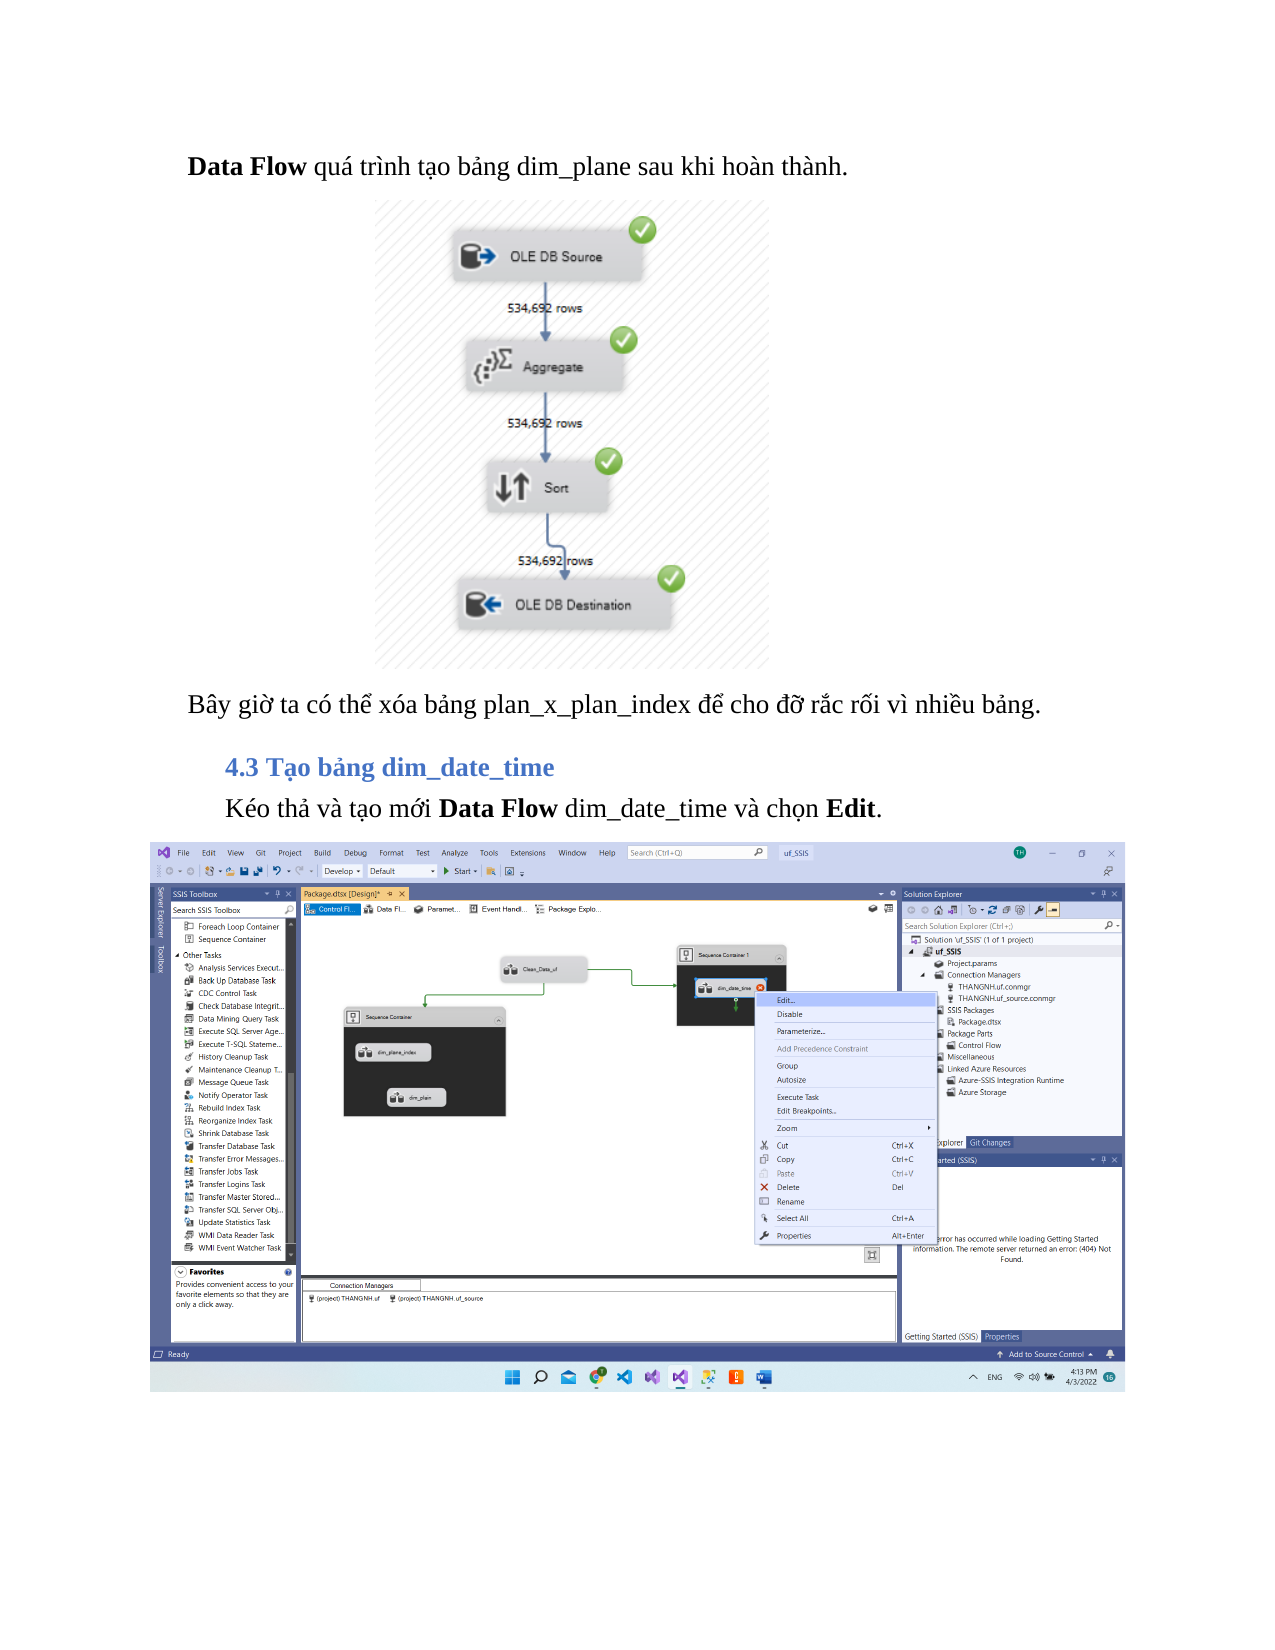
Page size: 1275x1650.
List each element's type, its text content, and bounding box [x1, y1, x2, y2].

text Kéo thả và tạo mới Data Flow dim_date_time và chọn Edit. [187, 793, 1125, 824]
picture [375, 200, 769, 669]
text Data Flow quá trình tạo bảng dim_plane sau khi hoàn thành. [150, 150, 1125, 181]
subtitle 4.3 Tạo bảng dim_date_time [150, 751, 1125, 782]
text Bây giờ ta có thể xóa bảng plan_x_plan_index để cho đỡ rắc rối vì nhiều bảng. [150, 688, 1125, 719]
picture [150, 842, 1125, 1392]
